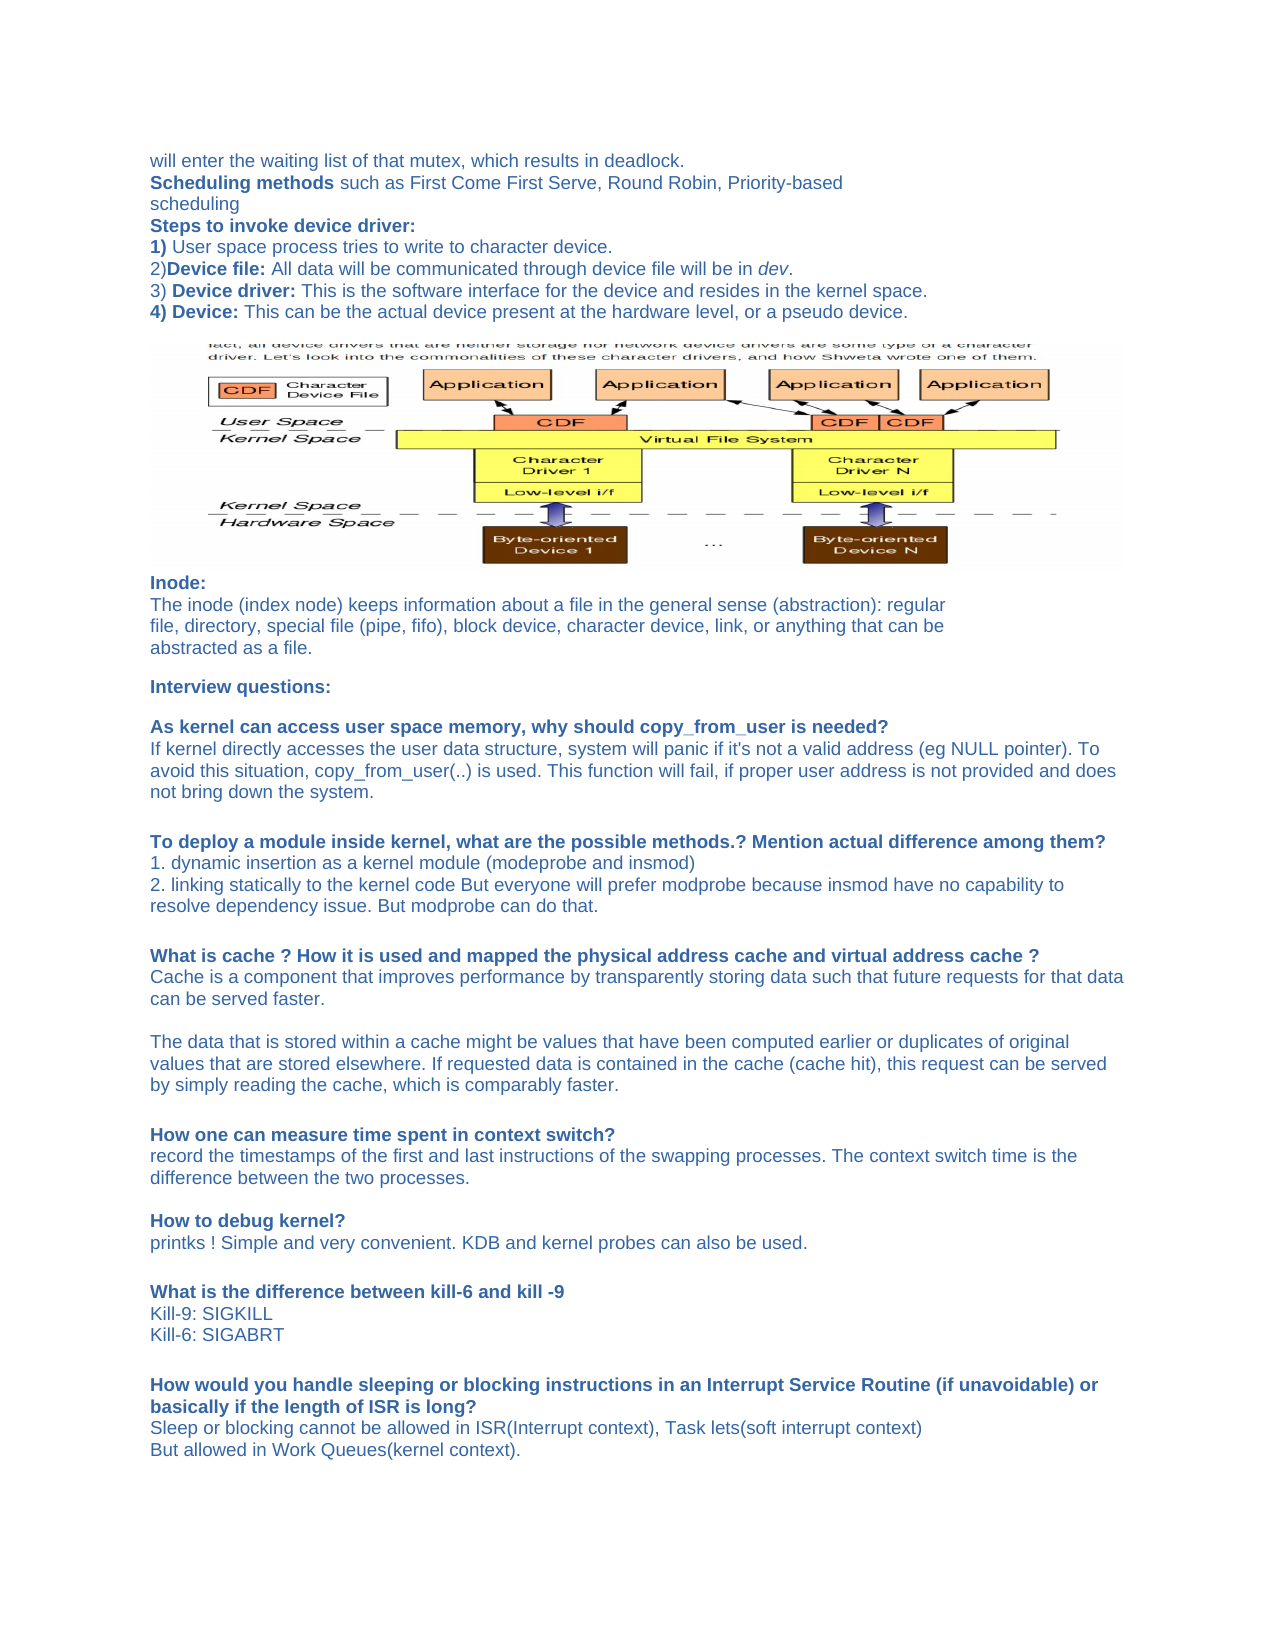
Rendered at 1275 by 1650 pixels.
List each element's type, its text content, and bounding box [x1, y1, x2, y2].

text abstracted as a file. [150, 636, 1125, 658]
text What is the difference between kill-6 and kill -9 [150, 1281, 1125, 1303]
text 1. dynamic insertion as a kernel module (modeprobe and insmod) 2. linking statically to the kernel code But everyone will prefer modprobe because insmod have no capability to resolve dependency issue. But modprobe can do that. [150, 852, 1125, 917]
text Sleep or blocking cannot be allowed in ISR(Interrupt context), Task lets(soft interrupt context) But allowed in Work Queues(kernel context). [150, 1417, 1125, 1460]
text Scheduling methods such as First Come First Serve, Round Robin, Priority-based [150, 172, 1125, 193]
text 1) User space process tries to write to character device. [150, 236, 1125, 258]
text How one can measure time spent in context switch? [150, 1124, 1125, 1145]
text 4) Device: This can be the actual device present at the hardware level, or a pseudo device. [150, 301, 1125, 322]
text printks ! Simple and very convenient. KDB and kernel probes can also be used. [150, 1232, 1125, 1253]
text To deploy a module inside kernel, what are the possible methods.? Mention actual difference among them? [150, 831, 1125, 852]
text will enter the waiting list of that mutex, which results in deadlock. [150, 150, 1125, 172]
text Cache is a component that improves performance by transparently storing data such that future requests for that data can be served faster. The data that is stored within a cache might be values that have been computed earlier or duplicates of original values that are stored elsewhere. If requested data is contained in the cache (cache hit), this request can be served by simply reading the cache, which is comparably faster. [150, 966, 1125, 1096]
text Steps to invoke device driver: [150, 215, 1125, 236]
text How would you handle sleeping or blocking instructions in an Interrupt Service Routine (if unavoidable) or basically if the length of ISR is long? [150, 1374, 1125, 1417]
text Inode: [150, 572, 1125, 593]
text Interview questions: [150, 676, 1125, 698]
text If kernel directly accesses the user data structure, system will panic if it's not a valid address (eg NULL pointer). To avoid this situation, copy_from_user(..) is used. This function will fail, if proper user address is not provided and does not bring down the system. [150, 738, 1125, 802]
text scheduling [150, 193, 1125, 215]
text record the timestamps of the first and last instructions of the swapping processes. The context switch time is the difference between the two processes. [150, 1145, 1125, 1188]
text file, directory, special file (pipe, fifo), block device, character device, link, or anything that can be [150, 615, 1125, 636]
text 3) Device driver: This is the software interface for the device and resides in the kernel space. [150, 279, 1125, 301]
text The inode (index node) keeps information about a file in the general sense (abstraction): regular [150, 593, 1125, 615]
text Kill-9: SIGKILL [150, 1303, 1125, 1324]
text As kernel can access user space memory, why should copy_from_user is needed? [150, 716, 1125, 738]
text How to debug kernel? [150, 1210, 1125, 1232]
text 2)Device file: All data will be communicated through device file will be in dev. [150, 258, 1125, 279]
text Kill-6: SIGABRT [150, 1324, 1125, 1346]
text What is cache ? How it is used and mapped the physical address cache and virtual address cache ? [150, 945, 1125, 966]
